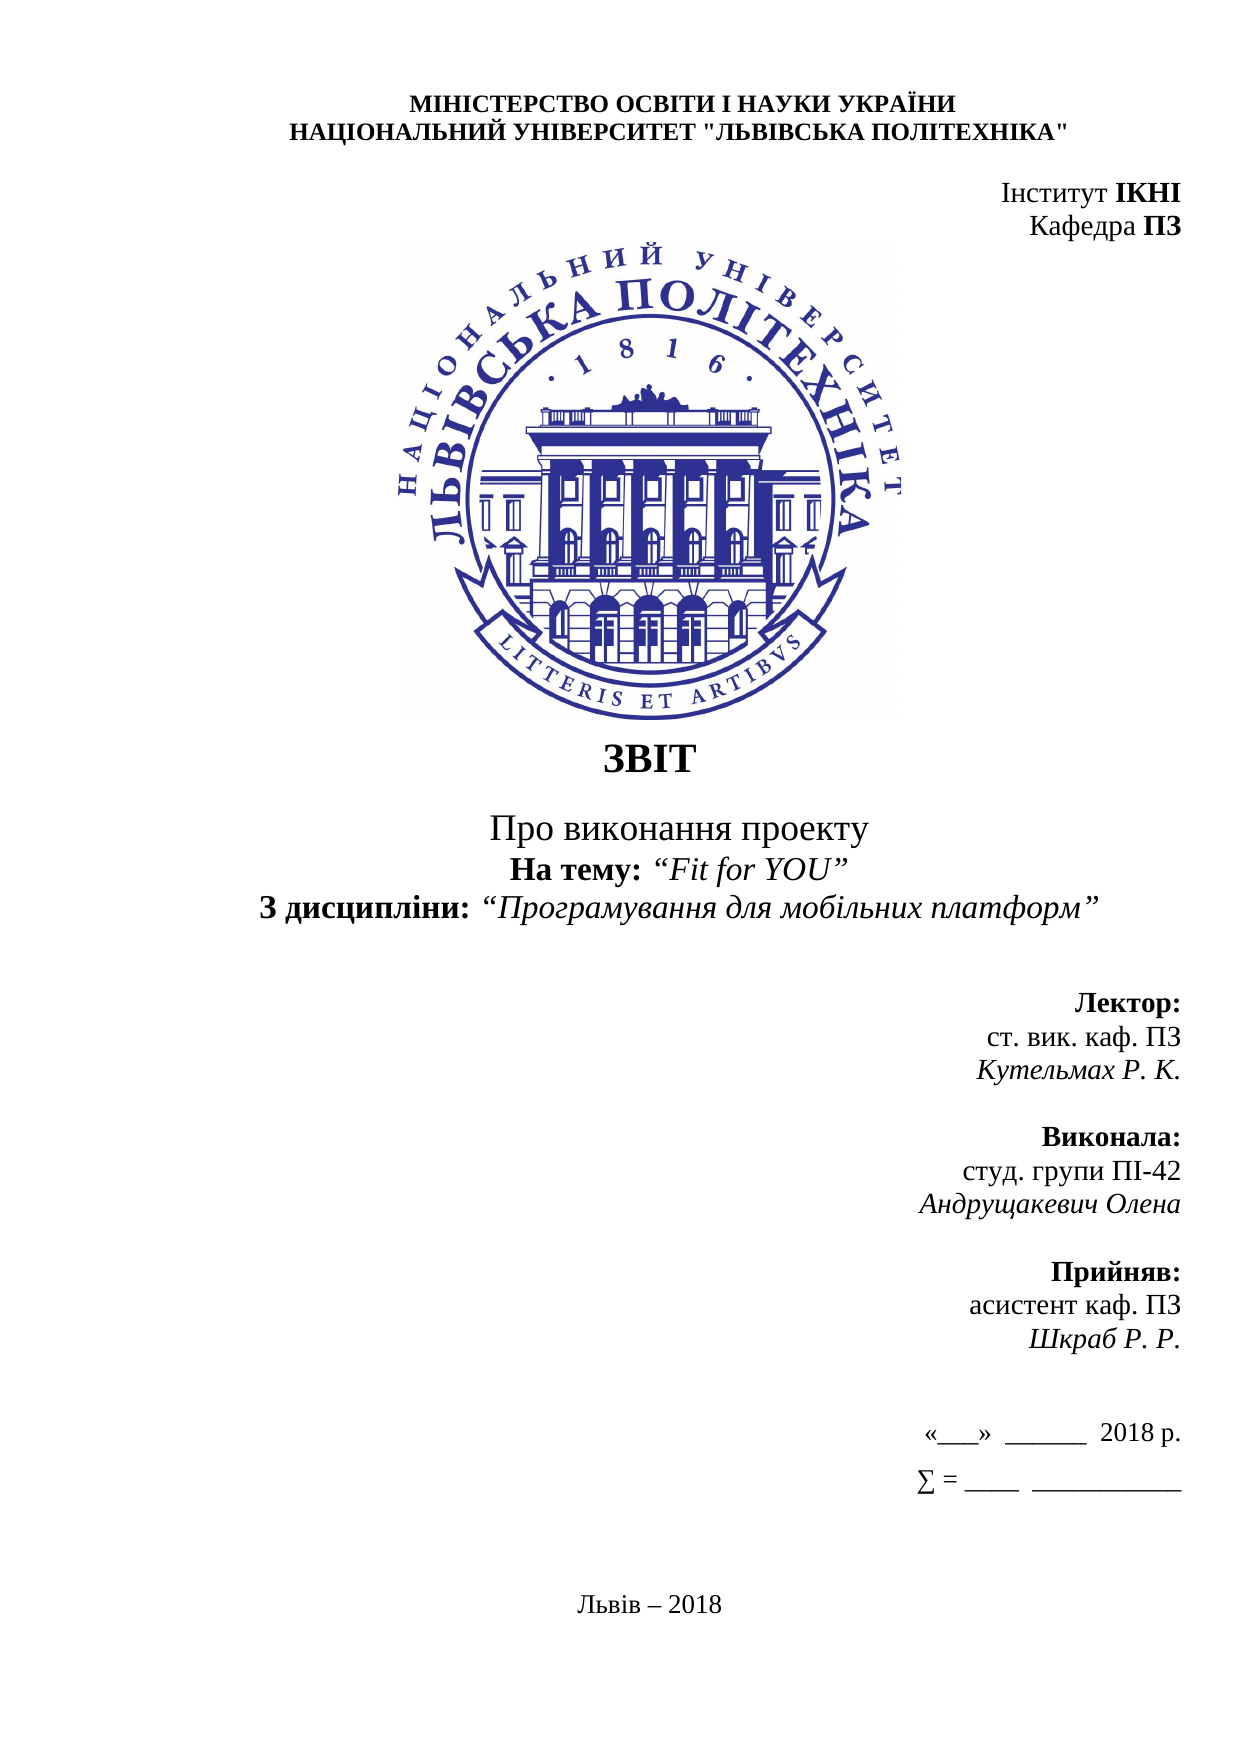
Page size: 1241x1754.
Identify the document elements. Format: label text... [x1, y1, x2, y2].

text Кафедра ПЗ [118, 208, 1181, 242]
text асистент каф. ПЗ [118, 1287, 1181, 1321]
text ст. вик. каф. ПЗ [118, 1019, 1181, 1052]
text «___» ______ 2018 р. [118, 1417, 1181, 1448]
text Інститут ІКНІ [118, 175, 1181, 208]
text Про виконання проекту [118, 806, 1181, 849]
text Національний університет "Львівська політехніка" [118, 117, 1181, 146]
text ∑ = ____ ___________ [118, 1463, 1181, 1494]
text Шкраб Р. Р. [118, 1321, 1181, 1354]
text ЗВІТ [118, 734, 1181, 782]
picture [398, 242, 902, 720]
text Міністерство Освіти І НАУКИ України [118, 89, 1181, 117]
text Лектор: [118, 985, 1181, 1019]
text Львів – 2018 [118, 1588, 1181, 1619]
text Кутельмах Р. К. [118, 1052, 1181, 1086]
text студ. групи ПІ-42 [118, 1153, 1181, 1187]
text Прийняв: [118, 1254, 1181, 1287]
text Виконала: [118, 1119, 1181, 1153]
text На тему: “Fit for YOU” [118, 849, 1181, 887]
text Андрущакевич Олена [118, 1187, 1181, 1220]
text З дисципліни: “Програмування для мобільних платформ” [118, 887, 1181, 925]
